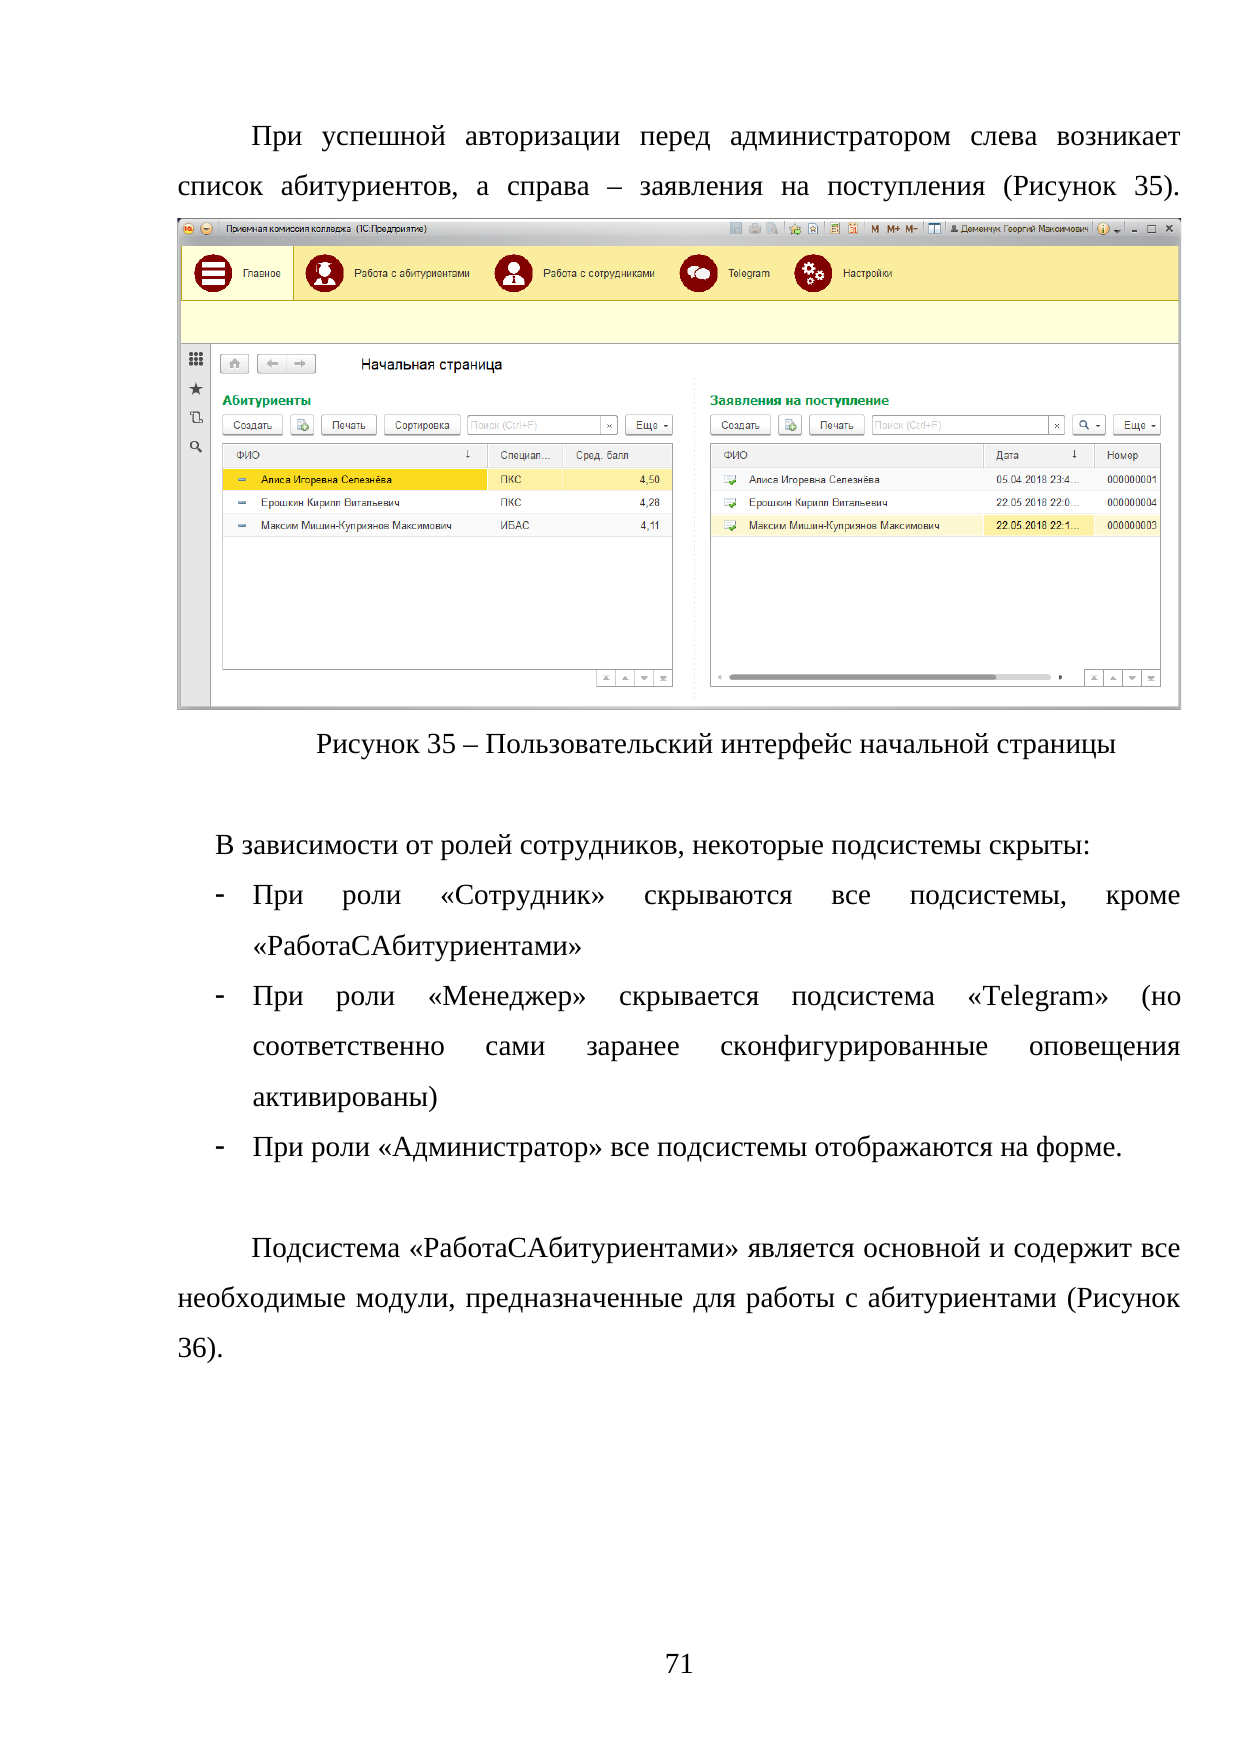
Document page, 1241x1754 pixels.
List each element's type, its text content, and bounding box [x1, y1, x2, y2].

picture [177, 218, 1182, 710]
list При роли «Сотрудник» скрываются все подсистемы, кроме «РаботаСАбитуриентами» [215, 877, 1181, 961]
list При роли «Менеджер» скрывается подсистема «Telegram» (но соответственно сами заранее сконфигурированные оповещения активированы) [215, 978, 1181, 1112]
text Рисунок 35 – Пользовательский интерфейс начальной страницы [177, 726, 1181, 760]
text Подсистема «РаботаСАбитуриентами» является основной и содержит все необходимые модули, предназначенные для работы с абитуриентами (Рисунок 36). [177, 1230, 1181, 1364]
text При успешной авторизации перед администратором слева возникает список абитуриентов, а справа – заявления на поступления (Рисунок 35). [177, 118, 1181, 218]
text В зависимости от ролей сотрудников, некоторые подсистемы скрыты: [177, 827, 1181, 861]
list При роли «Администратор» все подсистемы отображаются на форме. [215, 1129, 1181, 1163]
